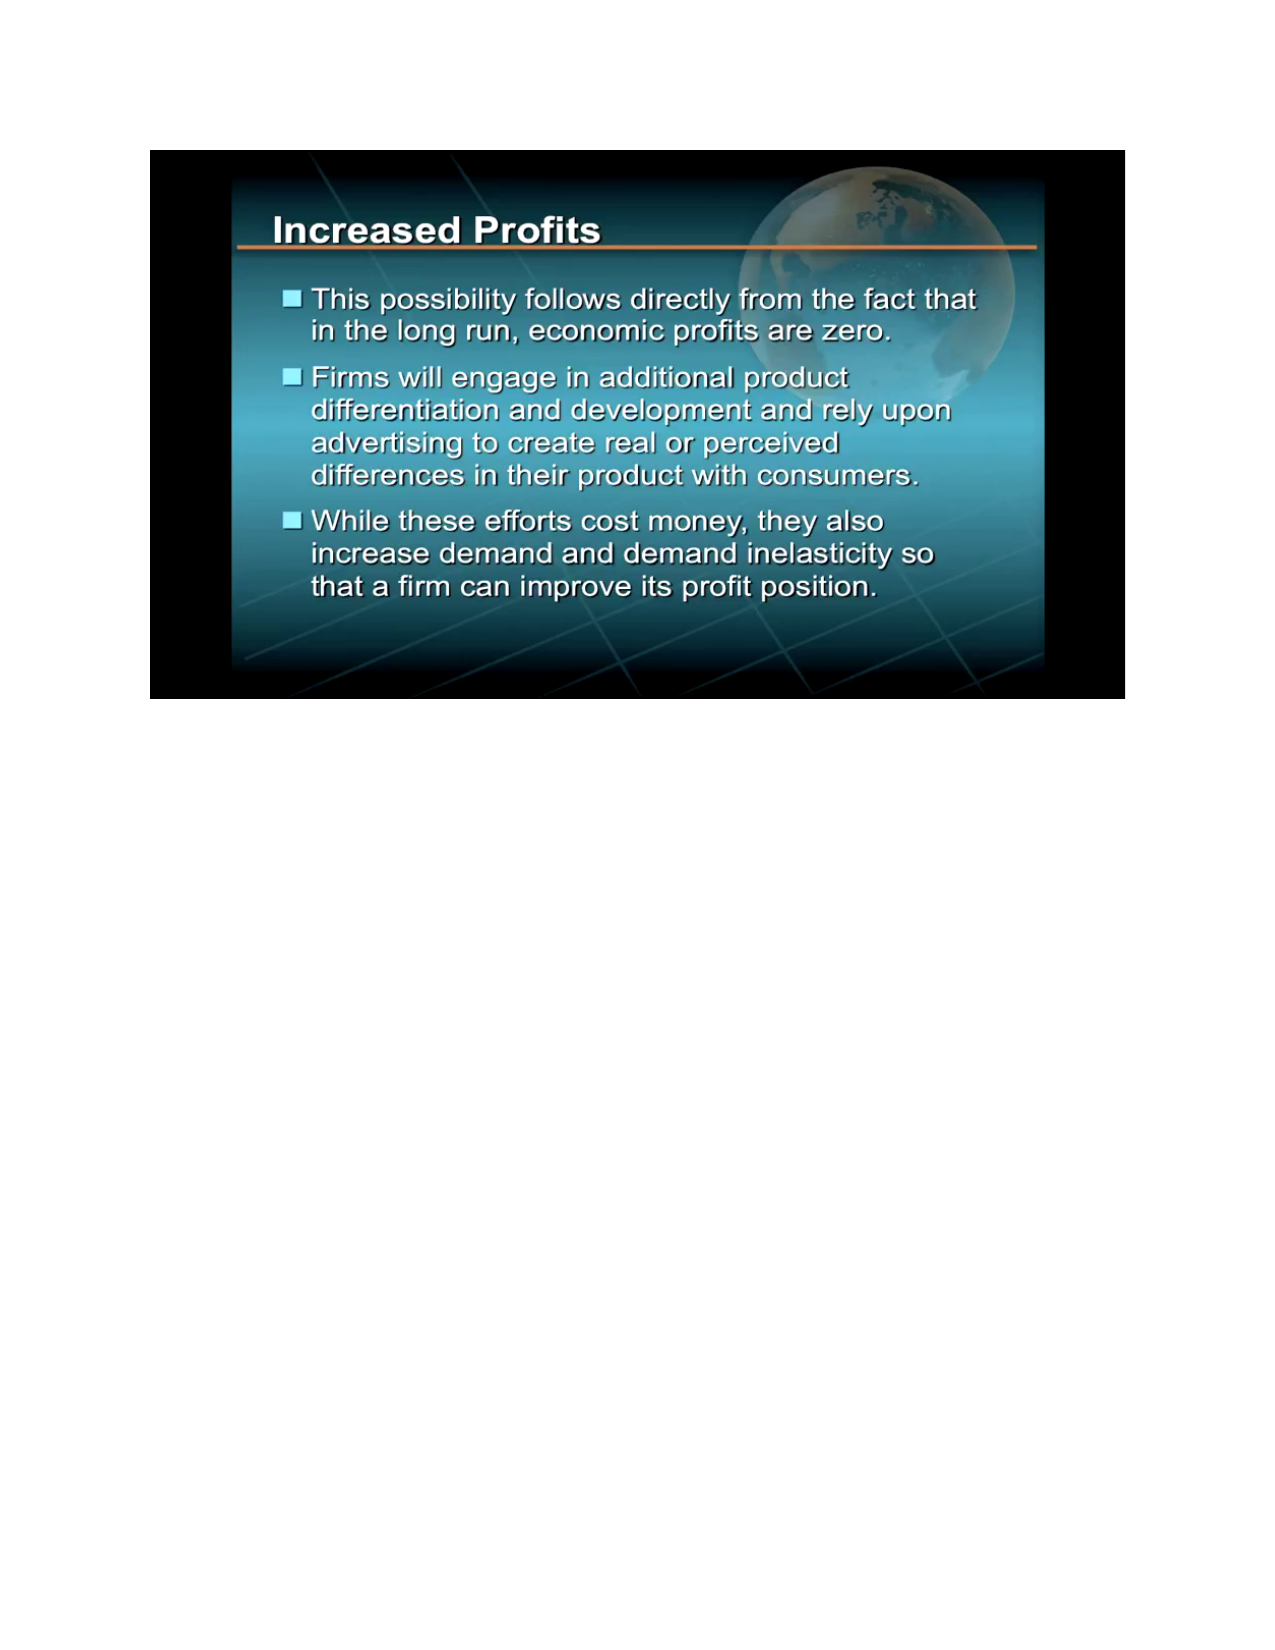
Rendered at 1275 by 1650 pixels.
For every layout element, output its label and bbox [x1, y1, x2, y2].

picture [150, 150, 1125, 699]
